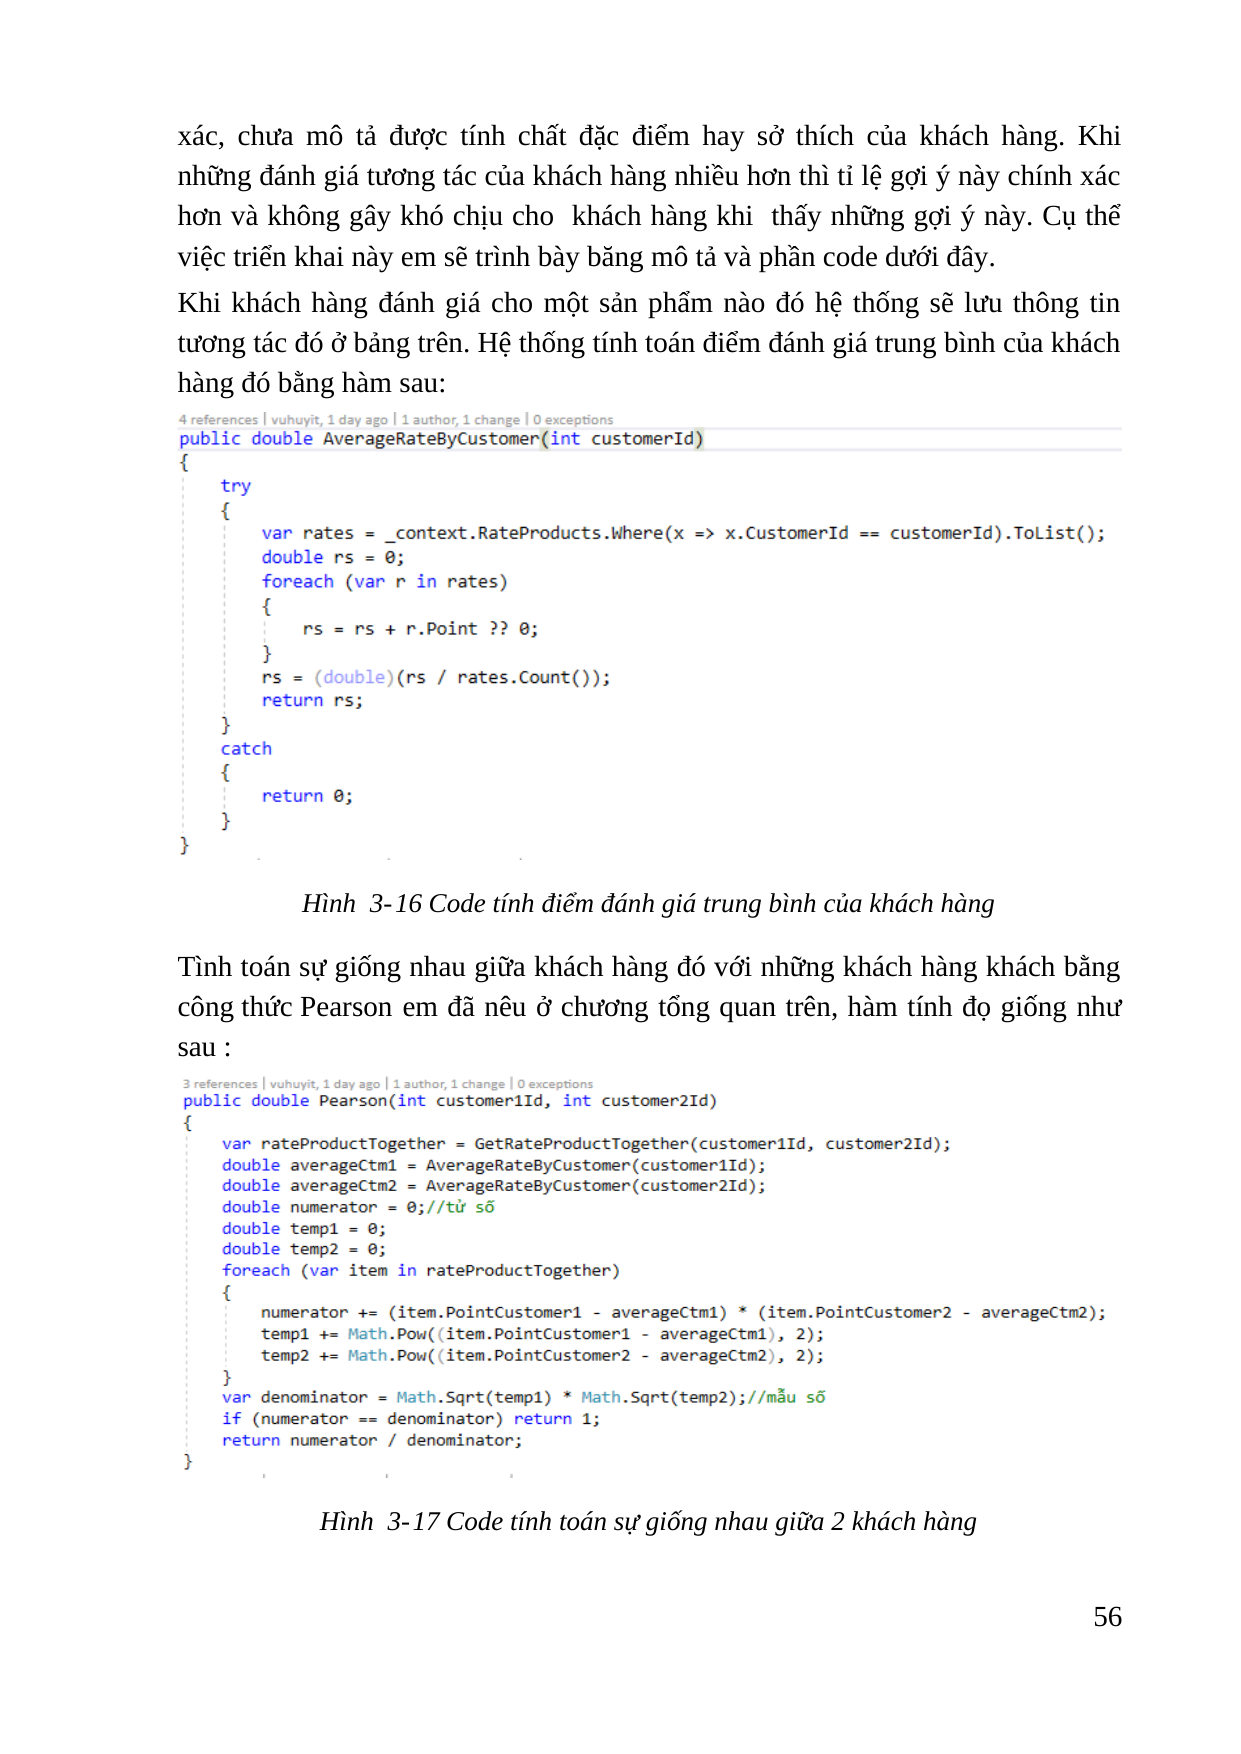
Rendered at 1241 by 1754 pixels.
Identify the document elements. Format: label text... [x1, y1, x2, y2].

picture [177, 412, 1122, 860]
text Tình toán sự giống nhau giữa khách hàng đó với những khách hàng khách bằng công thức Pearson em đã nêu ở chương tổng quan trên, hàm tính đọ giống như sau : [177, 949, 1122, 1063]
text Khi khách hàng đánh giá cho một sản phẩm nào đó hệ thống sẽ lưu thông tin tương tác đó ở bảng trên. Hệ thống tính toán điểm đánh giá trung bình của khách hàng đó bằng hàm sau: [177, 285, 1122, 399]
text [177, 118, 1122, 272]
picture [177, 1076, 1122, 1478]
